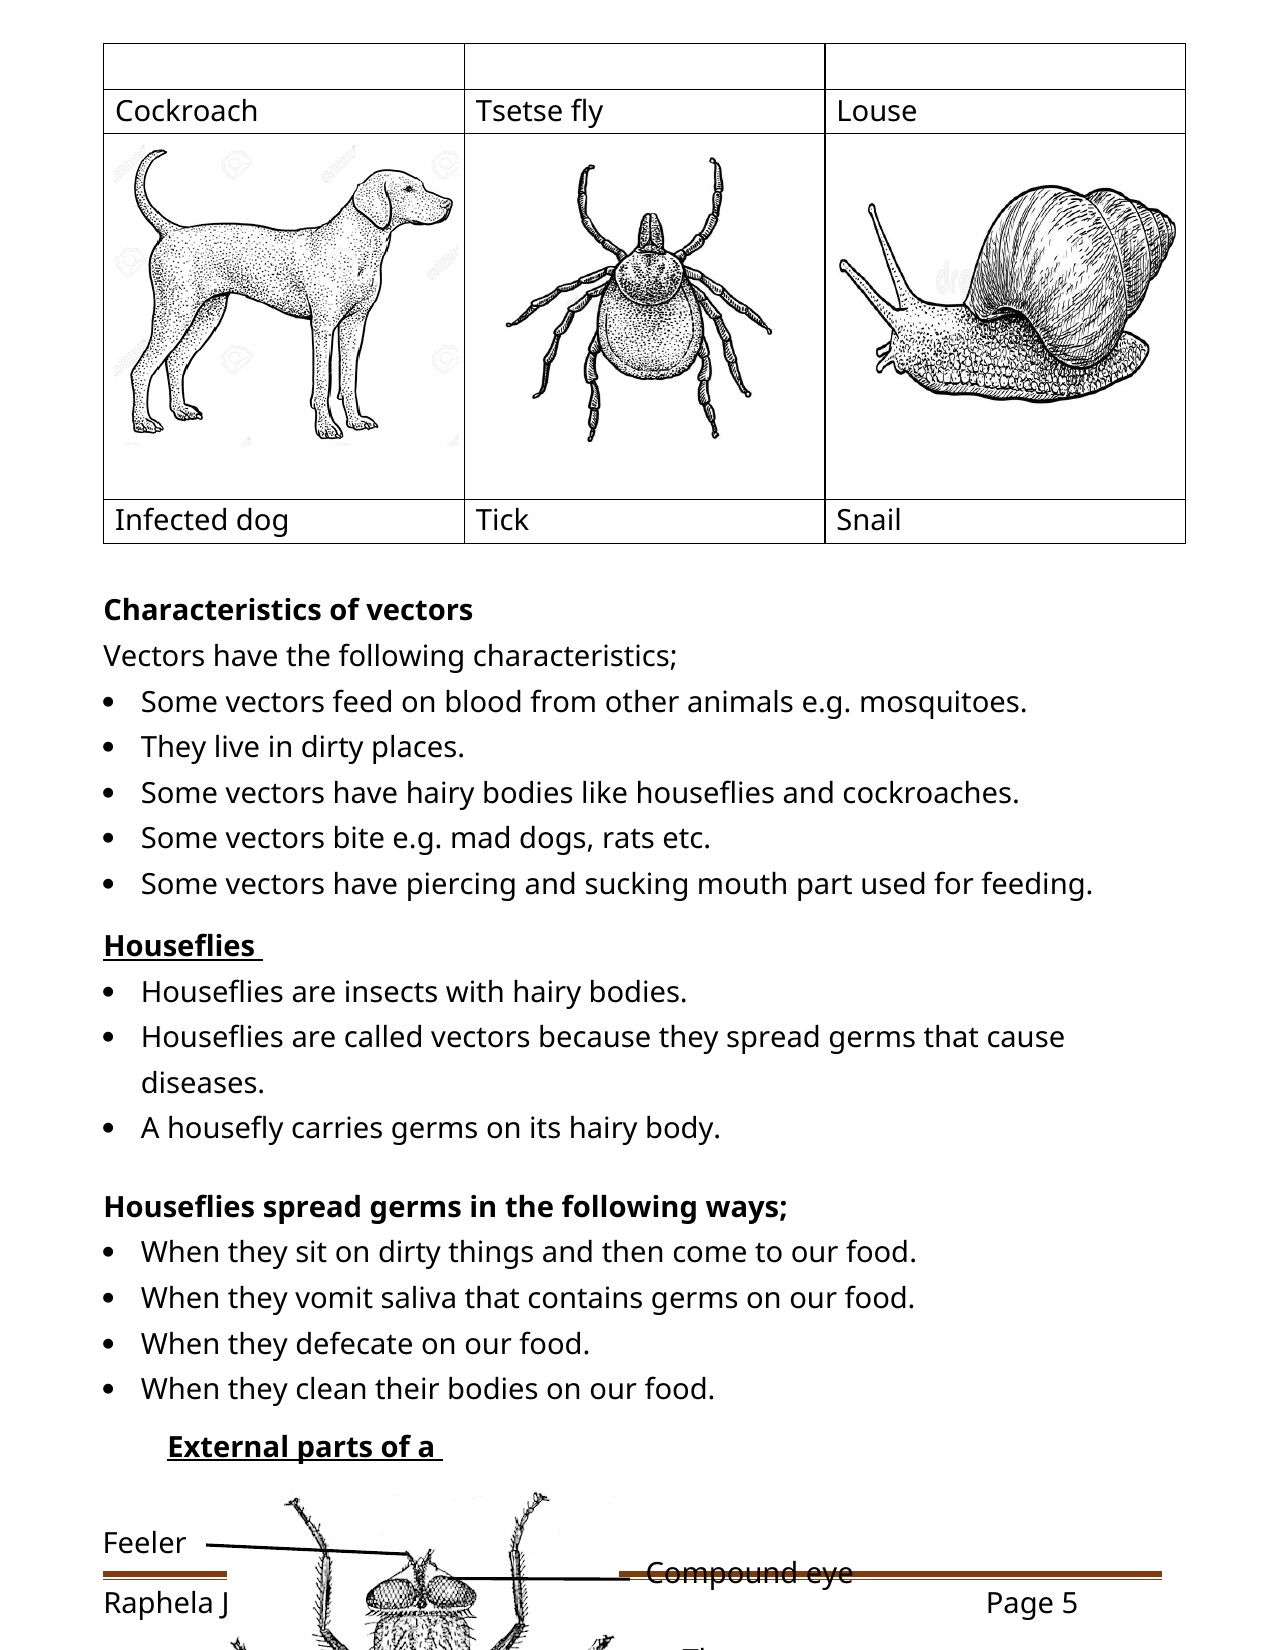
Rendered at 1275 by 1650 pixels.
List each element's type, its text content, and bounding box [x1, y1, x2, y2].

table_cell Snail [826, 500, 1185, 543]
text Houseflies spread germs in the following ways; [103, 1186, 1162, 1226]
table_cell [465, 134, 824, 498]
list Some vectors have piercing and sucking mouth part used for feeding. [103, 863, 1162, 903]
table_cell [826, 134, 1185, 498]
picture [837, 178, 1177, 407]
table_cell [104, 44, 464, 89]
picture [114, 145, 459, 446]
text Houseflies [103, 925, 1162, 965]
list Some vectors bite e.g. mad dogs, rats etc. [103, 818, 1162, 857]
table_cell Tsetse fly [465, 90, 824, 133]
table_cell Tick [465, 500, 824, 543]
picture [504, 156, 773, 442]
table_cell Louse [826, 90, 1185, 133]
list Some vectors feed on blood from other animals e.g. mosquitoes. [103, 681, 1162, 721]
list When they vomit saliva that contains germs on our food. [103, 1277, 1162, 1317]
text Characteristics of vectors [103, 590, 1162, 629]
picture [227, 1489, 619, 1650]
table_cell [826, 44, 1185, 89]
list They live in dirty places. [103, 727, 1162, 766]
text Vectors have the following characteristics; [103, 635, 1162, 675]
table_cell Cockroach [104, 90, 464, 133]
table_cell [465, 44, 824, 89]
list Houseflies are called vectors because they spread germs that cause diseases. [103, 1017, 1162, 1102]
list When they clean their bodies on our food. [103, 1368, 1162, 1408]
table_cell [104, 134, 464, 498]
table_cell Infected dog [104, 500, 464, 543]
list A housefly carries germs on its hairy body. [103, 1108, 1162, 1147]
list When they defecate on our food. [103, 1323, 1162, 1363]
list When they sit on dirty things and then come to our food. [103, 1232, 1162, 1271]
list Houseflies are insects with hairy bodies. [103, 971, 1162, 1011]
list Some vectors have hairy bodies like houseflies and cockroaches. [103, 772, 1162, 812]
